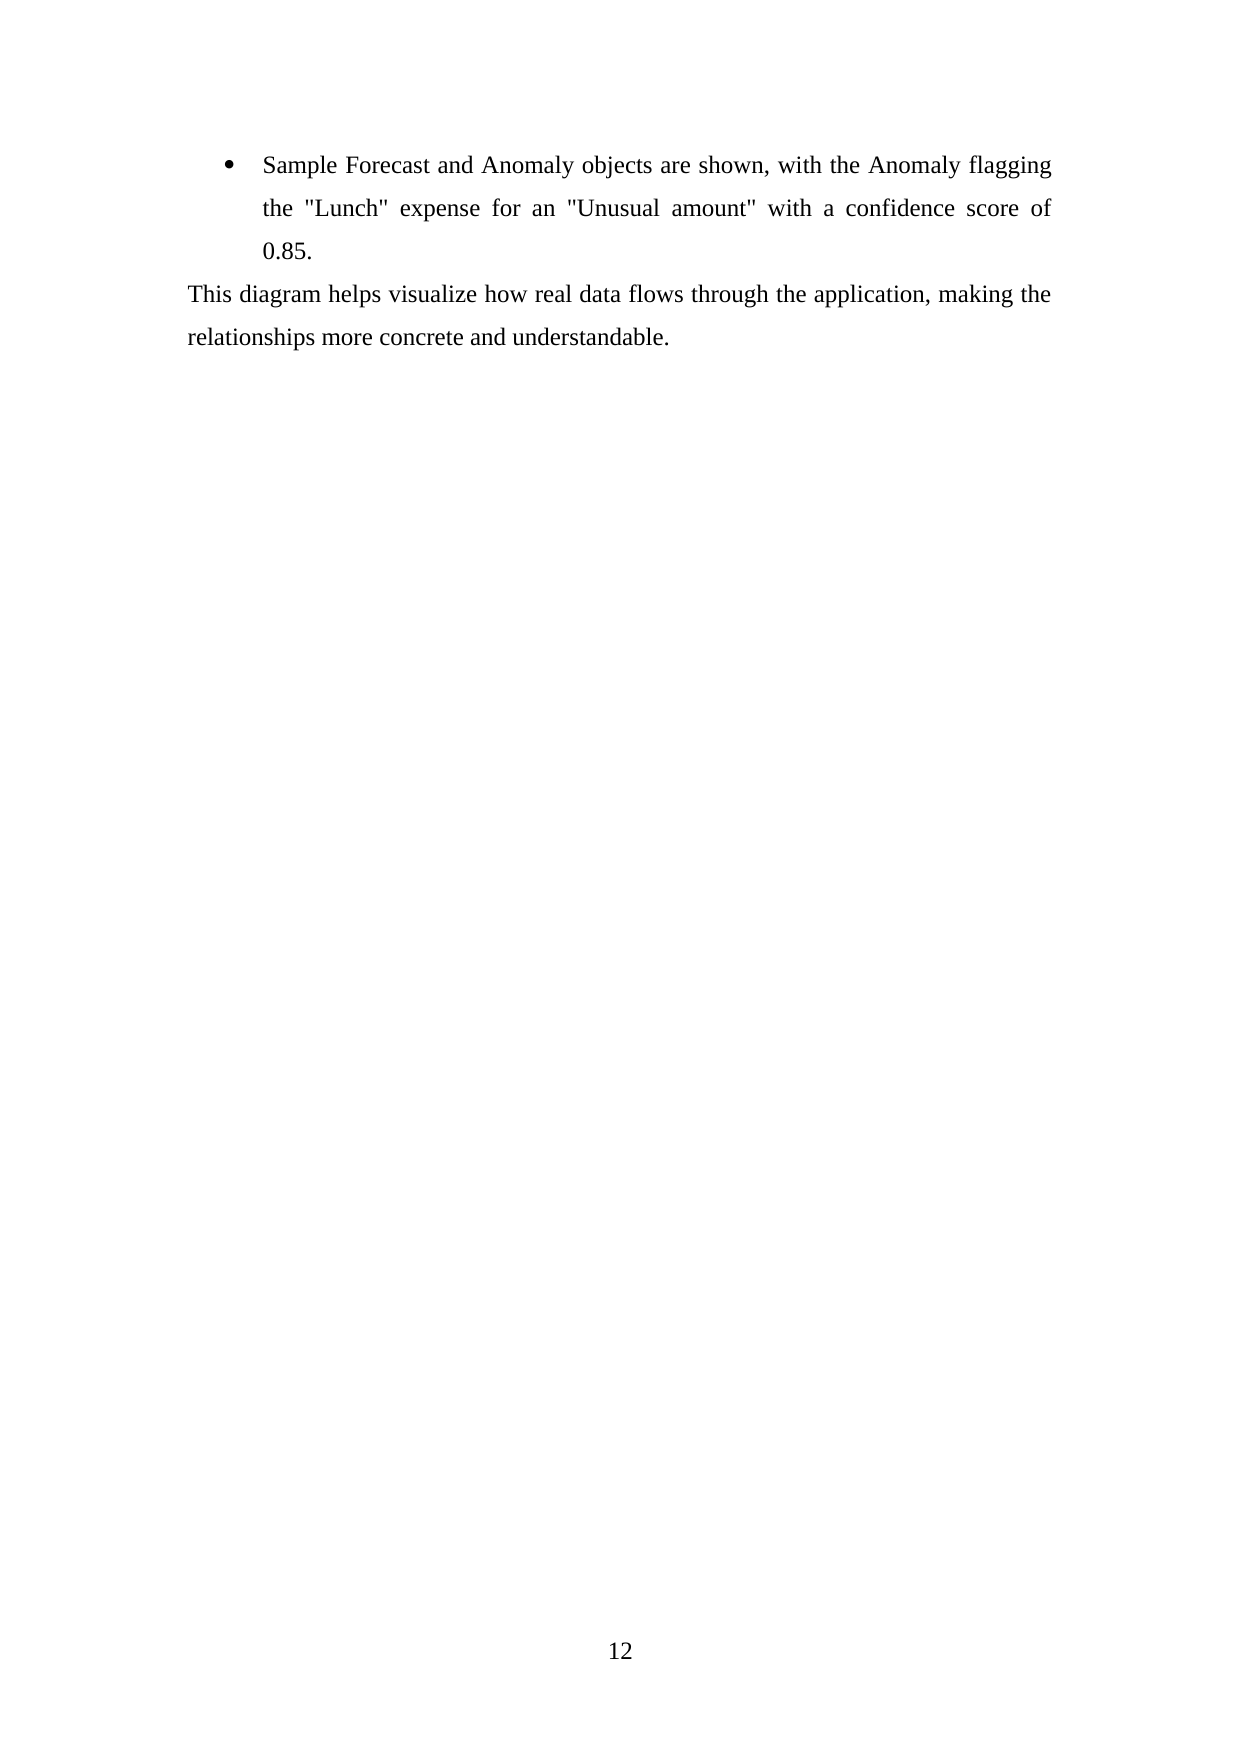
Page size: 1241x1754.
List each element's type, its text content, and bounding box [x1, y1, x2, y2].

text This diagram helps visualize how real data flows through the application, making the relationships more concrete and understandable. [187, 279, 1053, 351]
list Sample Forecast and Anomaly objects are shown, with the Anomaly flagging the "Lunch" expense for an "Unusual amount" with a confidence score of 0.85. [225, 150, 1053, 265]
